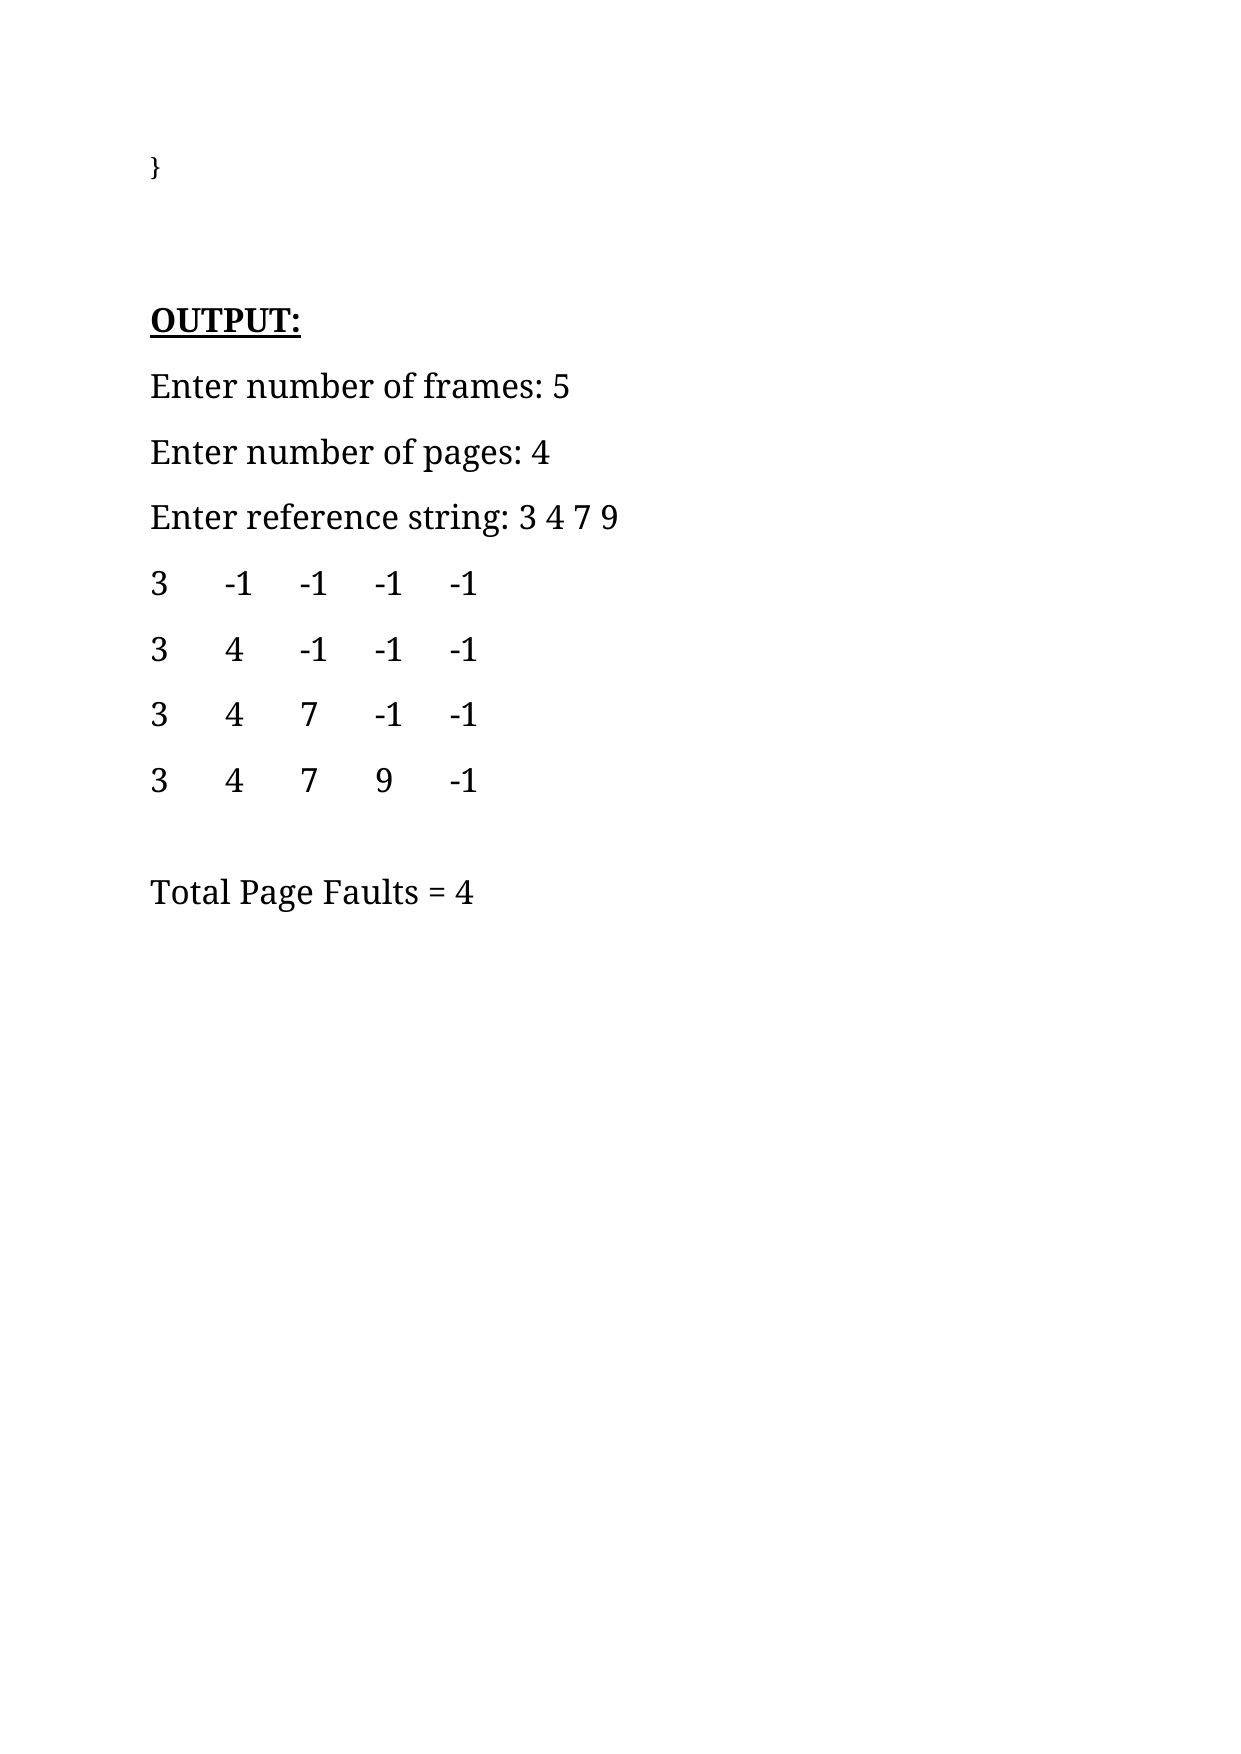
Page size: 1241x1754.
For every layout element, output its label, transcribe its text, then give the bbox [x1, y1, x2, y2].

text 3 -1 -1 -1 -1 [150, 560, 886, 605]
text 3 4 -1 -1 -1 [150, 625, 886, 671]
text Enter number of pages: 4 [150, 428, 886, 474]
text OUTPUT: [150, 297, 886, 343]
text Enter number of frames: 5 [150, 363, 886, 408]
text Total Page Faults = 4 [150, 869, 886, 914]
text 3 4 7 9 -1 [150, 757, 886, 802]
text 3 4 7 -1 -1 [150, 691, 886, 736]
text Enter reference string: 3 4 7 9 [150, 494, 886, 539]
text } [150, 150, 1090, 184]
